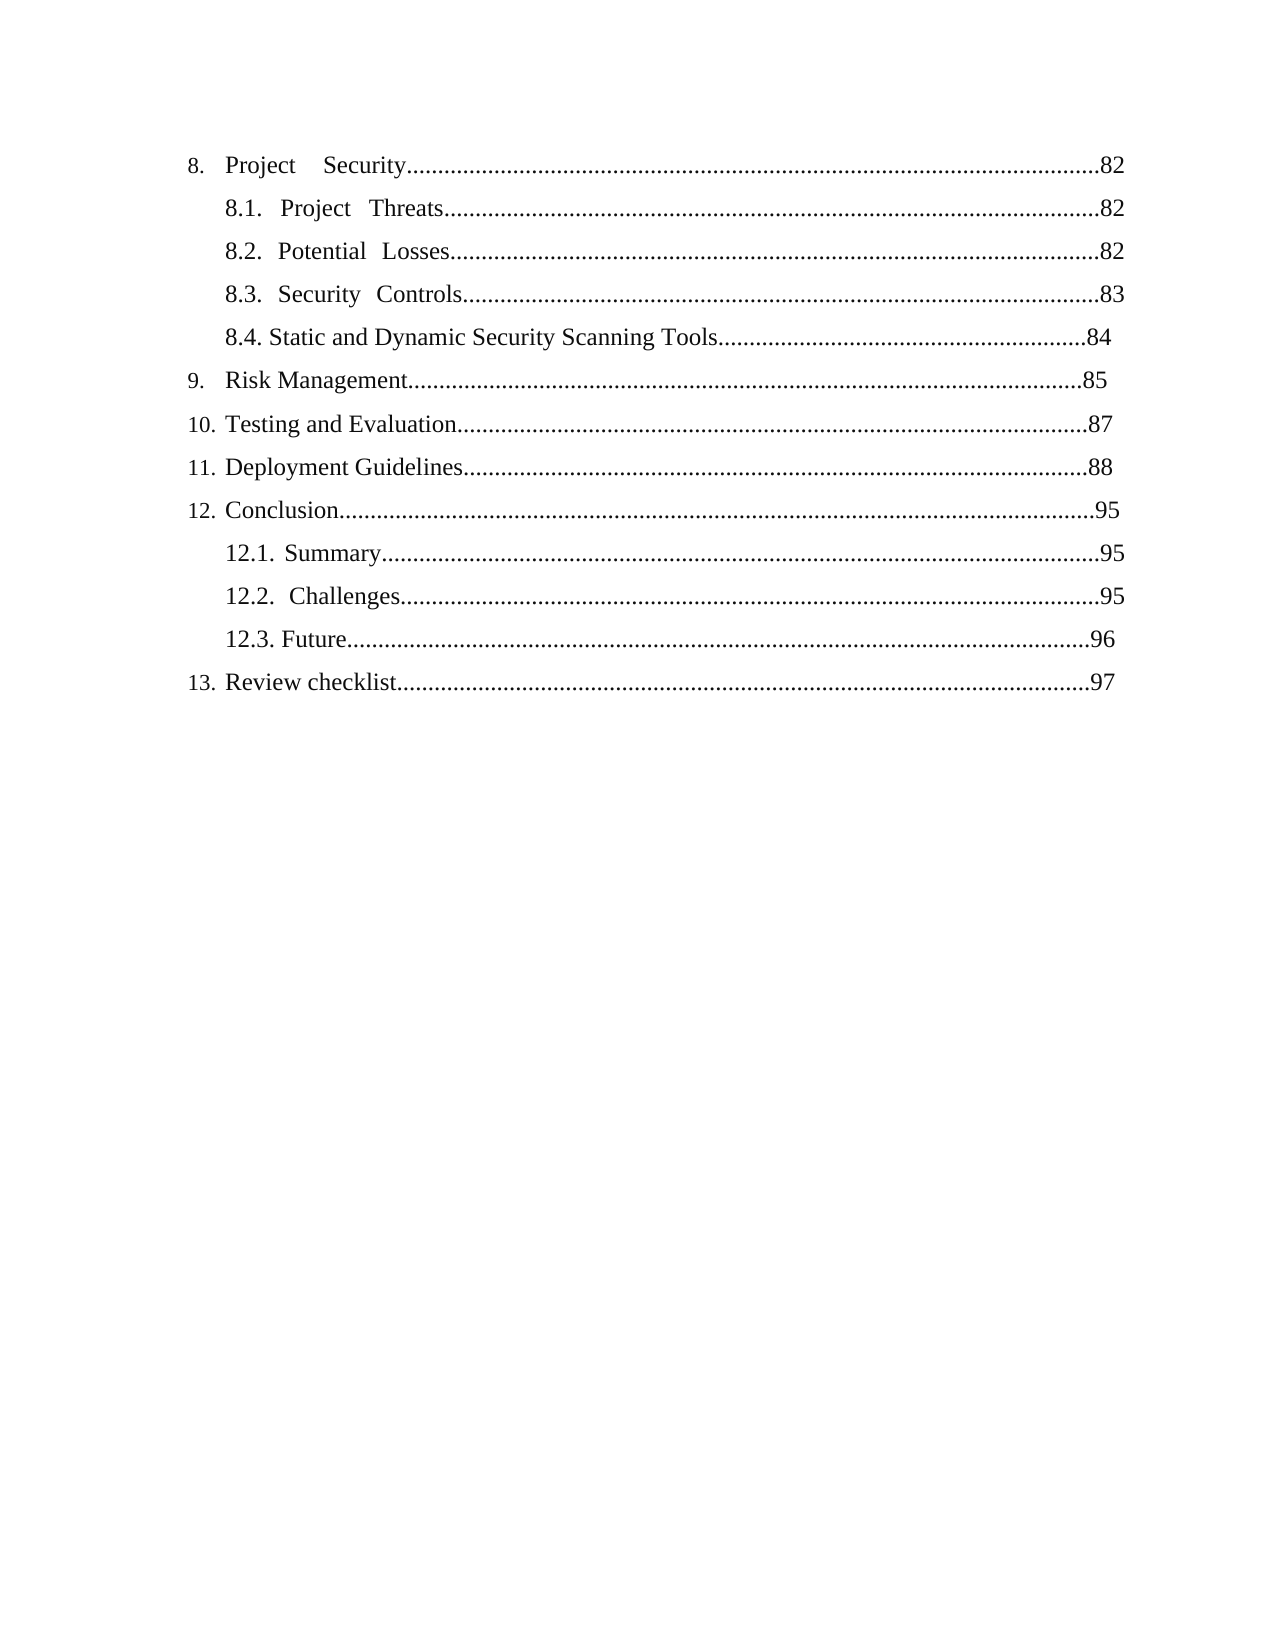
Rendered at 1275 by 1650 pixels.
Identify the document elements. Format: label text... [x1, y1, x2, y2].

subtitle Testing and Evaluation.....................................................................................................87 [187, 409, 1125, 437]
subtitle Project Security...............................................................................................................82 8.1. Project Threats.........................................................................................................82 8.2. Potential Losses........................................................................................................82 8.3. Security Controls......................................................................................................83 8.4. Static and Dynamic Security Scanning Tools...........................................................84 [187, 150, 1125, 351]
subtitle Deployment Guidelines....................................................................................................88 [187, 452, 1125, 481]
subtitle Review checklist...............................................................................................................97 [187, 667, 1125, 696]
subtitle Risk Management............................................................................................................85 [187, 366, 1125, 394]
subtitle Conclusion.........................................................................................................................95 12.1. Summary...................................................................................................................95 12.2. Challenges................................................................................................................95 12.3. Future.......................................................................................................................96 [187, 495, 1125, 653]
